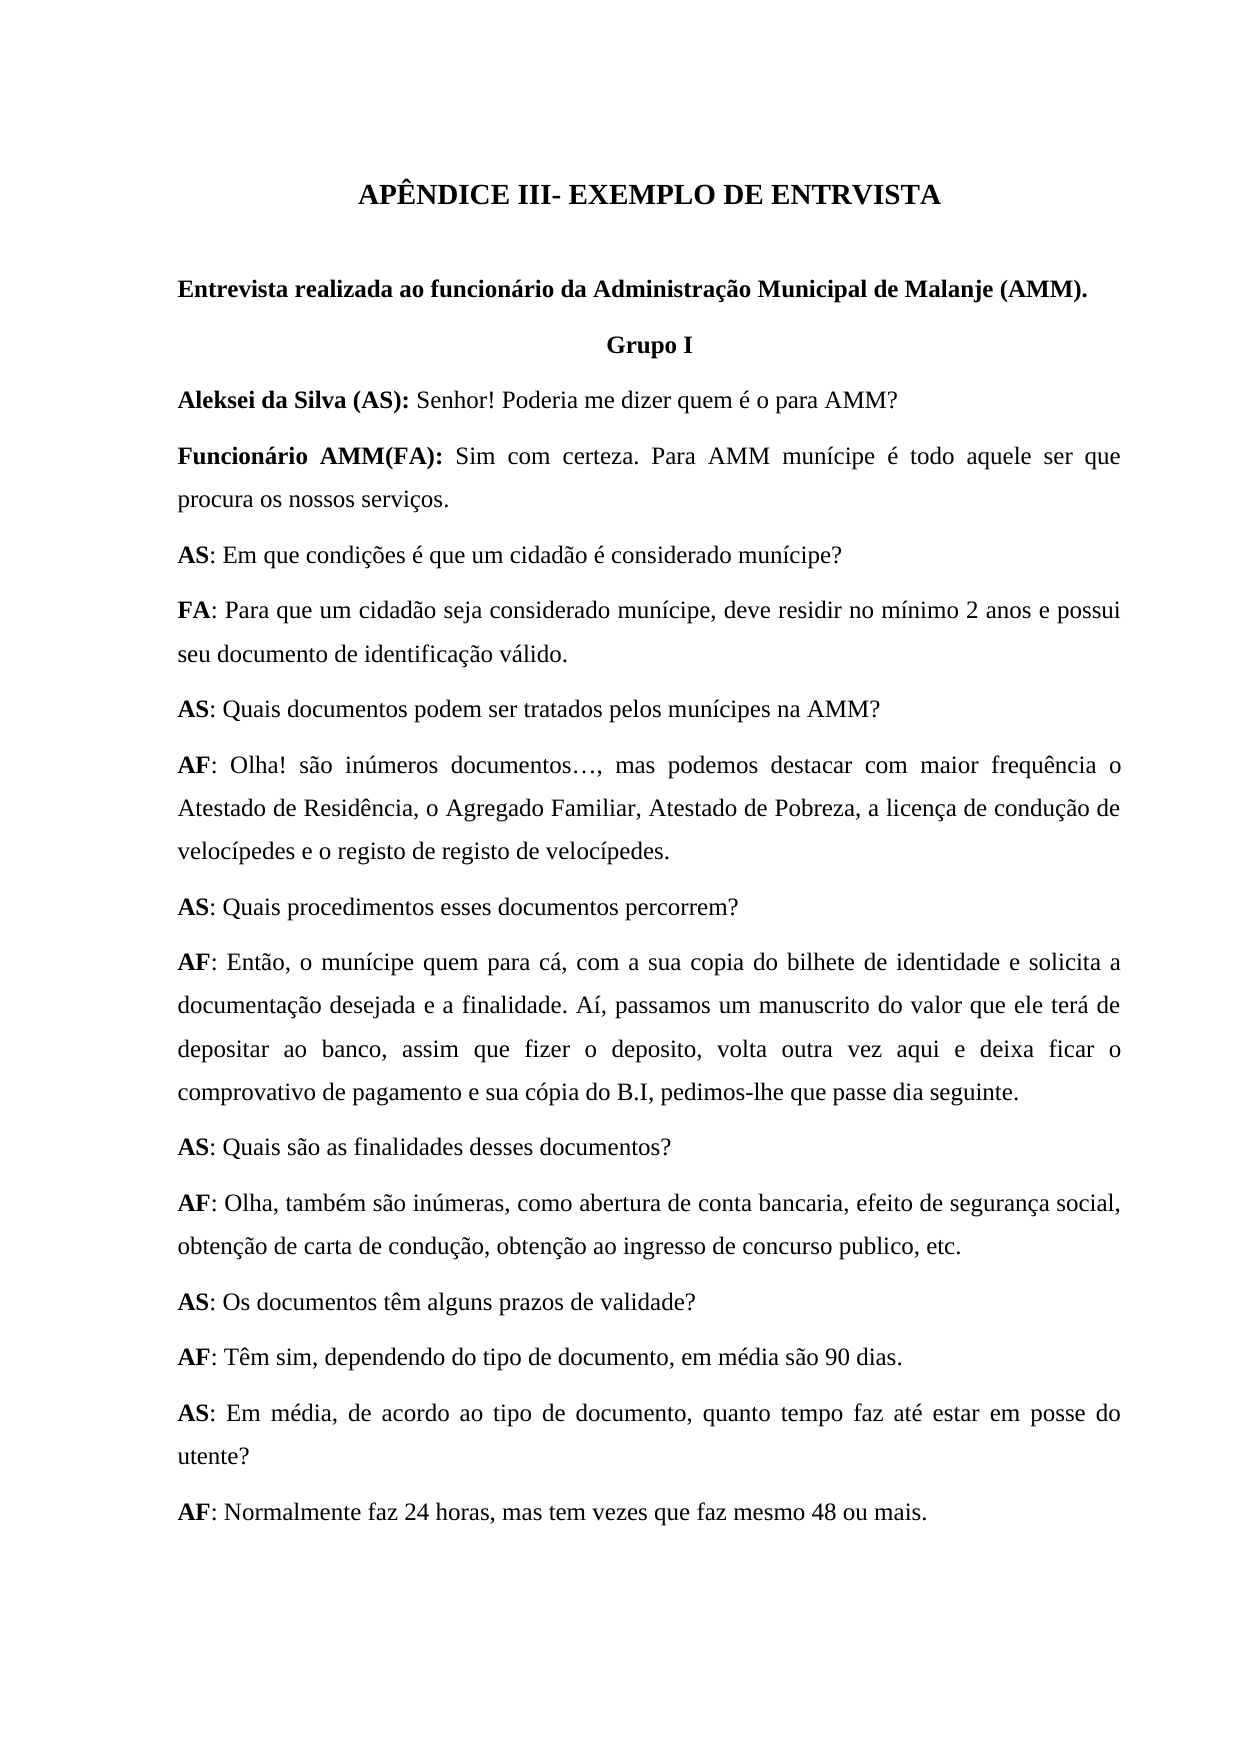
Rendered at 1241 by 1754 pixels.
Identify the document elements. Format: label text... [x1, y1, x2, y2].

text Aleksei da Silva (AS): Senhor! Poderia me dizer quem é o para AMM? [177, 386, 1122, 414]
text AF: Normalmente faz 24 horas, mas tem vezes que faz mesmo 48 ou mais. [177, 1497, 1122, 1526]
text Grupo I [177, 330, 1122, 359]
text FA: Para que um cidadão seja considerado munícipe, deve residir no mínimo 2 anos e possui seu documento de identificação válido. [177, 596, 1122, 667]
text AF: Têm sim, dependendo do tipo de documento, em média são 90 dias. [177, 1342, 1122, 1371]
text AF: Então, o munícipe quem para cá, com a sua copia do bilhete de identidade e solicita a documentação desejada e a finalidade. Aí, passamos um manuscrito do valor que ele terá de depositar ao banco, assim que fizer o deposito, volta outra vez aqui e deixa ficar o comprovativo de pagamento e sua cópia do B.I, pedimos-lhe que passe dia seguinte. [177, 947, 1122, 1106]
text AF: Olha! são inúmeros documentos…, mas podemos destacar com maior frequência o Atestado de Residência, o Agregado Familiar, Atestado de Pobreza, a licença de condução de velocípedes e o registo de registo de velocípedes. [177, 750, 1122, 865]
subtitle APÊNDICE III- EXEMPLO DE ENTRVISTA [177, 177, 1122, 211]
text AS: Em média, de acordo ao tipo de documento, quanto tempo faz até estar em posse do utente? [177, 1398, 1122, 1470]
text AS: Em que condições é que um cidadão é considerado munícipe? [177, 540, 1122, 569]
text AF: Olha, também são inúmeras, como abertura de conta bancaria, efeito de segurança social, obtenção de carta de condução, obtenção ao ingresso de concurso publico, etc. [177, 1188, 1122, 1260]
text Entrevista realizada ao funcionário da Administração Municipal de Malanje (AMM). [177, 274, 1122, 303]
text AS: Os documentos têm alguns prazos de validade? [177, 1287, 1122, 1316]
text AS: Quais documentos podem ser tratados pelos munícipes na AMM? [177, 694, 1122, 723]
text AS: Quais são as finalidades desses documentos? [177, 1132, 1122, 1161]
text Funcionário AMM(FA): Sim com certeza. Para AMM munícipe é todo aquele ser que procura os nossos serviços. [177, 441, 1122, 513]
text AS: Quais procedimentos esses documentos percorrem? [177, 892, 1122, 921]
